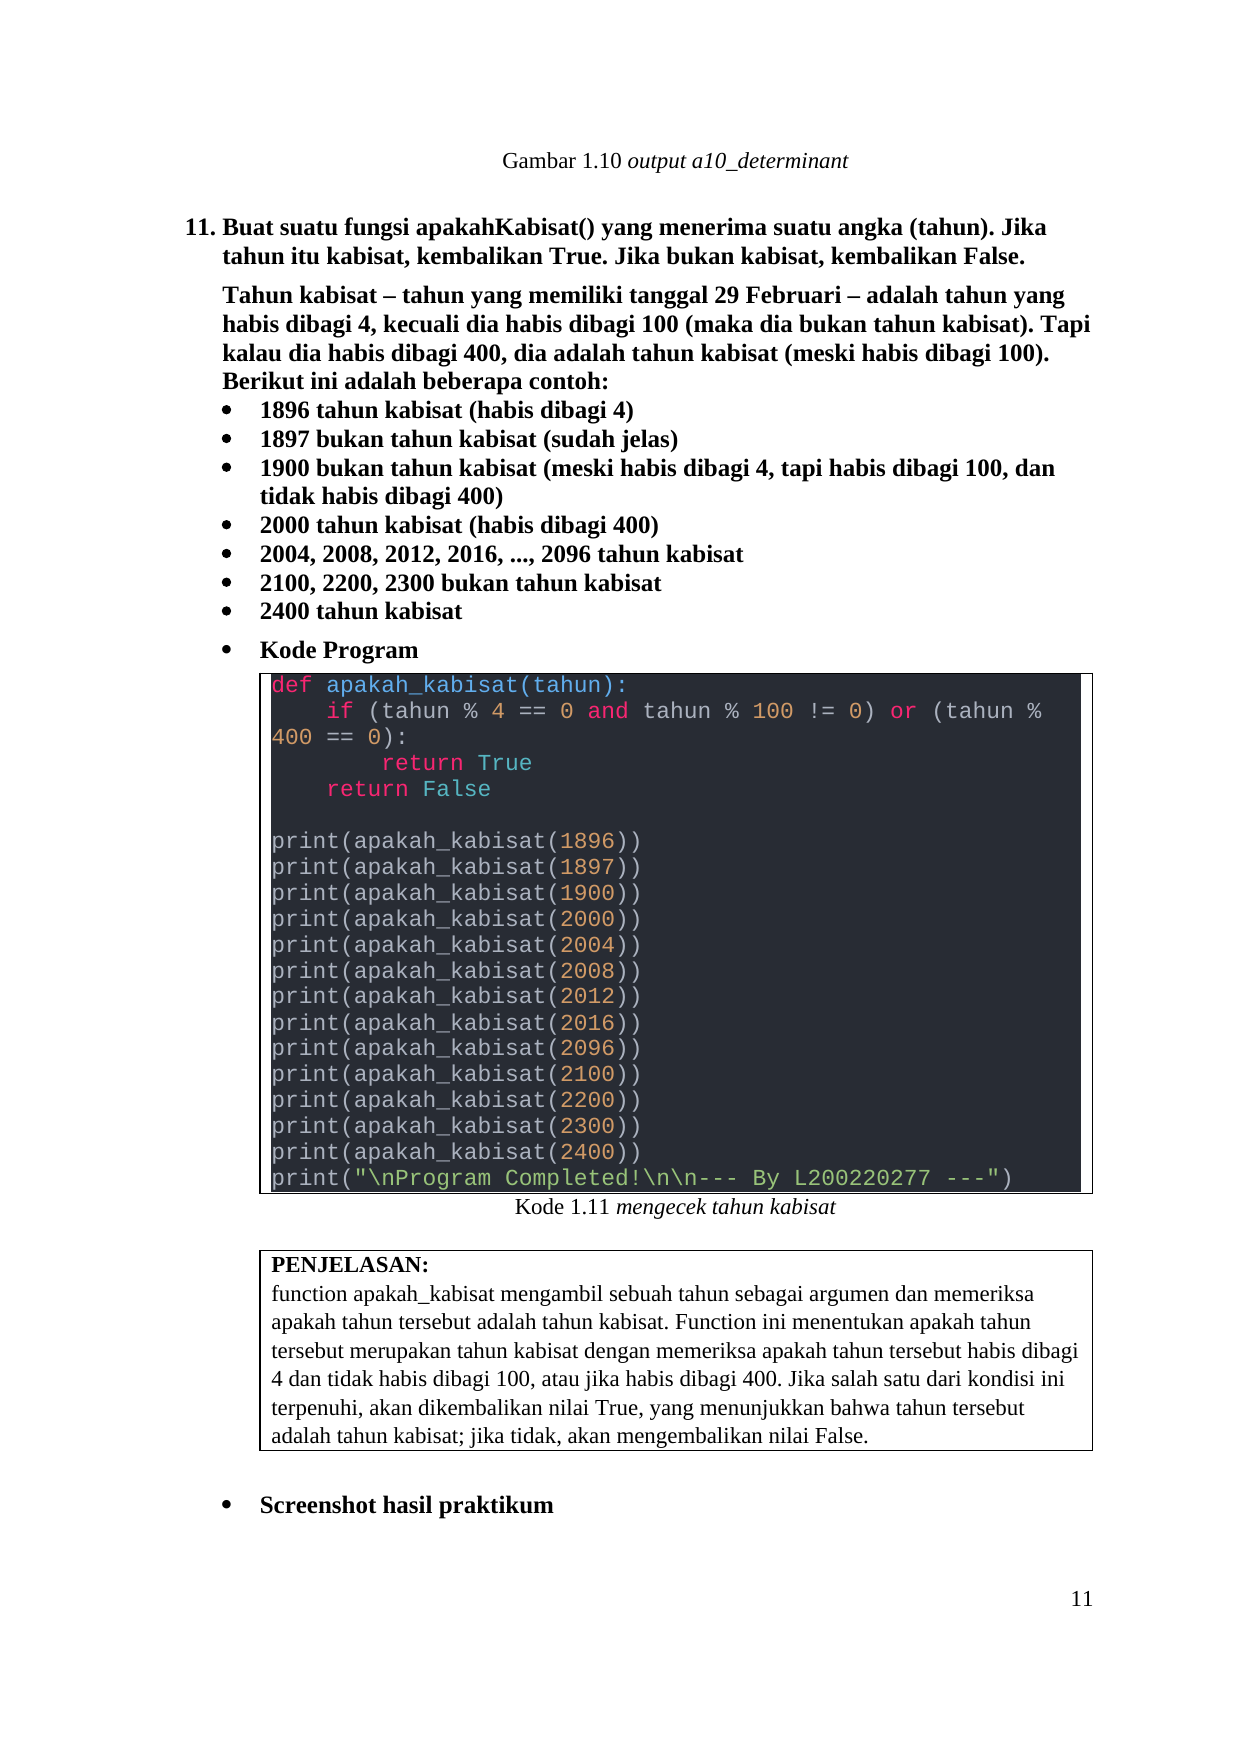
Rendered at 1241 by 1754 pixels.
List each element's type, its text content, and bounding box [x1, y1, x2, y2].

list 2000 tahun kabisat (habis dibagi 400) [222, 510, 1093, 539]
text Tahun kabisat – tahun yang memiliki tanggal 29 Februari – adalah tahun yang habis dibagi 4, kecuali dia habis dibagi 100 (maka dia bukan tahun kabisat). Tapi kalau dia habis dibagi 400, dia adalah tahun kabisat (meski habis dibagi 100). [222, 280, 1093, 366]
text Kode 1.11 mengecek tahun kabisat [259, 1194, 1093, 1220]
text Gambar 1.10 output a10_determinant [259, 147, 1093, 173]
list 1896 tahun kabisat (habis dibagi 4) [222, 395, 1093, 424]
list 2100, 2200, 2300 bukan tahun kabisat [222, 568, 1093, 596]
text Berikut ini adalah beberapa contoh: [222, 366, 1093, 395]
list 1897 bukan tahun kabisat (sudah jelas) [222, 424, 1093, 453]
list 1900 bukan tahun kabisat (meski habis dibagi 4, tapi habis dibagi 100, dan tidak habis dibagi 400) [222, 453, 1093, 510]
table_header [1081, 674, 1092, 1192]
list 2004, 2008, 2012, 2016, ..., 2096 tahun kabisat [222, 539, 1093, 568]
list 2400 tahun kabisat [222, 596, 1093, 625]
subtitle Kode Program [222, 636, 1093, 664]
table_header PENJELASAN: function apakah_kabisat mengambil sebuah tahun sebagai argumen dan memeriksa apakah tahun tersebut adalah tahun kabisat. Function ini menentukan apakah tahun tersebut merupakan tahun kabisat dengan memeriksa apakah tahun tersebut habis dibagi 4 dan tidak habis dibagi 100, atau jika habis dibagi 400. Jika salah satu dari kondisi ini terpenuhi, akan dikembalikan nilai True, yang menunjukkan bahwa tahun tersebut adalah tahun kabisat; jika tidak, akan mengembalikan nilai False. [261, 1251, 1092, 1450]
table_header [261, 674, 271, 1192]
subtitle Screenshot hasil praktikum [222, 1490, 1093, 1519]
subtitle Buat suatu fungsi apakahKabisat() yang menerima suatu angka (tahun). Jika tahun itu kabisat, kembalikan True. Jika bukan kabisat, kembalikan False. [184, 212, 1093, 270]
